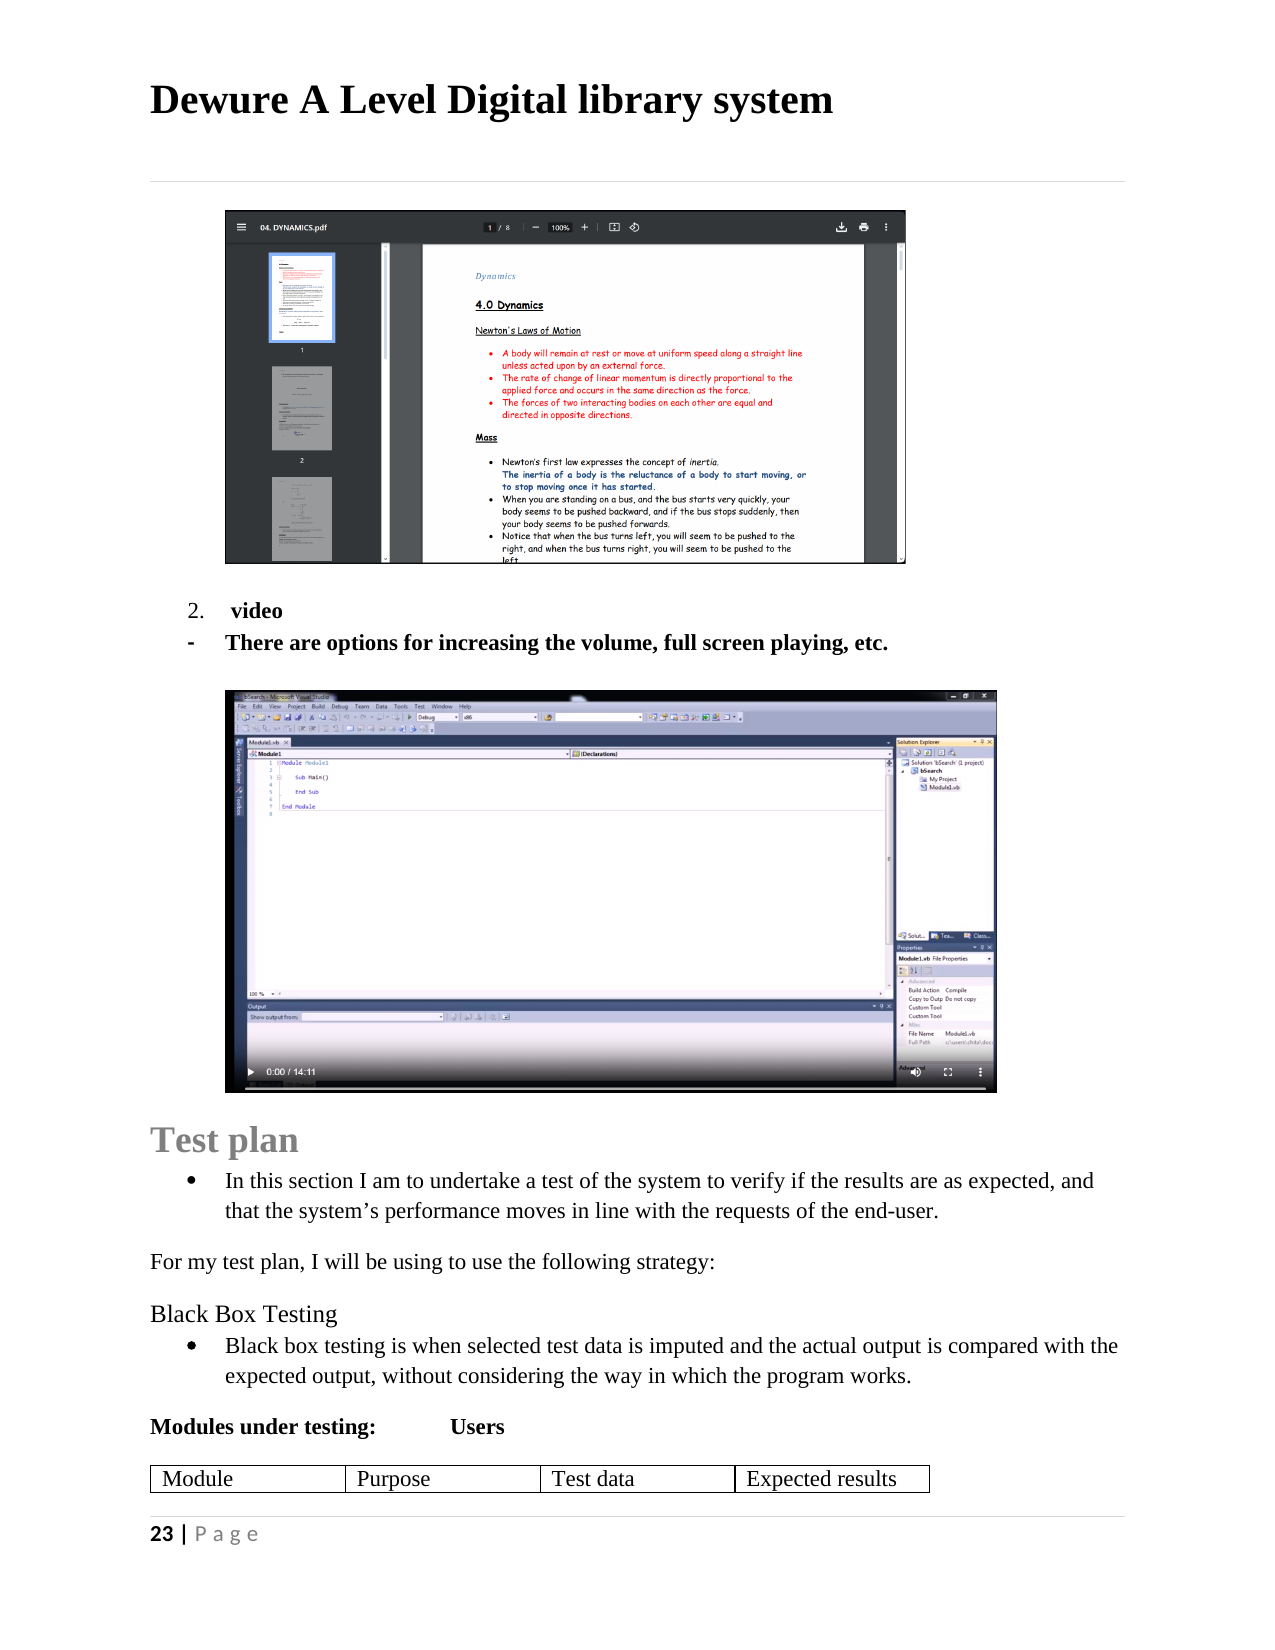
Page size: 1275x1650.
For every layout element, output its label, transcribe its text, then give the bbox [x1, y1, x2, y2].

table_header Expected results [736, 1466, 929, 1492]
table_header Test data [541, 1466, 734, 1492]
text For my test plan, I will be using to use the following strategy: [150, 1248, 1125, 1274]
list In this section I am to undertake a test of the system to verify if the results are as expected, and that the system’s performance moves in line with the requests of the end-user. [187, 1167, 1125, 1223]
subtitle Test plan [150, 1117, 1125, 1160]
picture [225, 690, 997, 1093]
picture [225, 210, 906, 564]
list Black box testing is when selected test data is imputed and the actual output is compared with the expected output, without considering the way in which the program works. [187, 1332, 1125, 1389]
list video [187, 598, 1125, 624]
subtitle Black Box Testing [150, 1299, 1125, 1328]
text Modules under testing: Users [150, 1413, 1125, 1440]
table_header Module [151, 1466, 345, 1492]
table_header Purpose [346, 1466, 540, 1492]
list There are options for increasing the volume, full screen playing, etc. [187, 628, 1125, 656]
